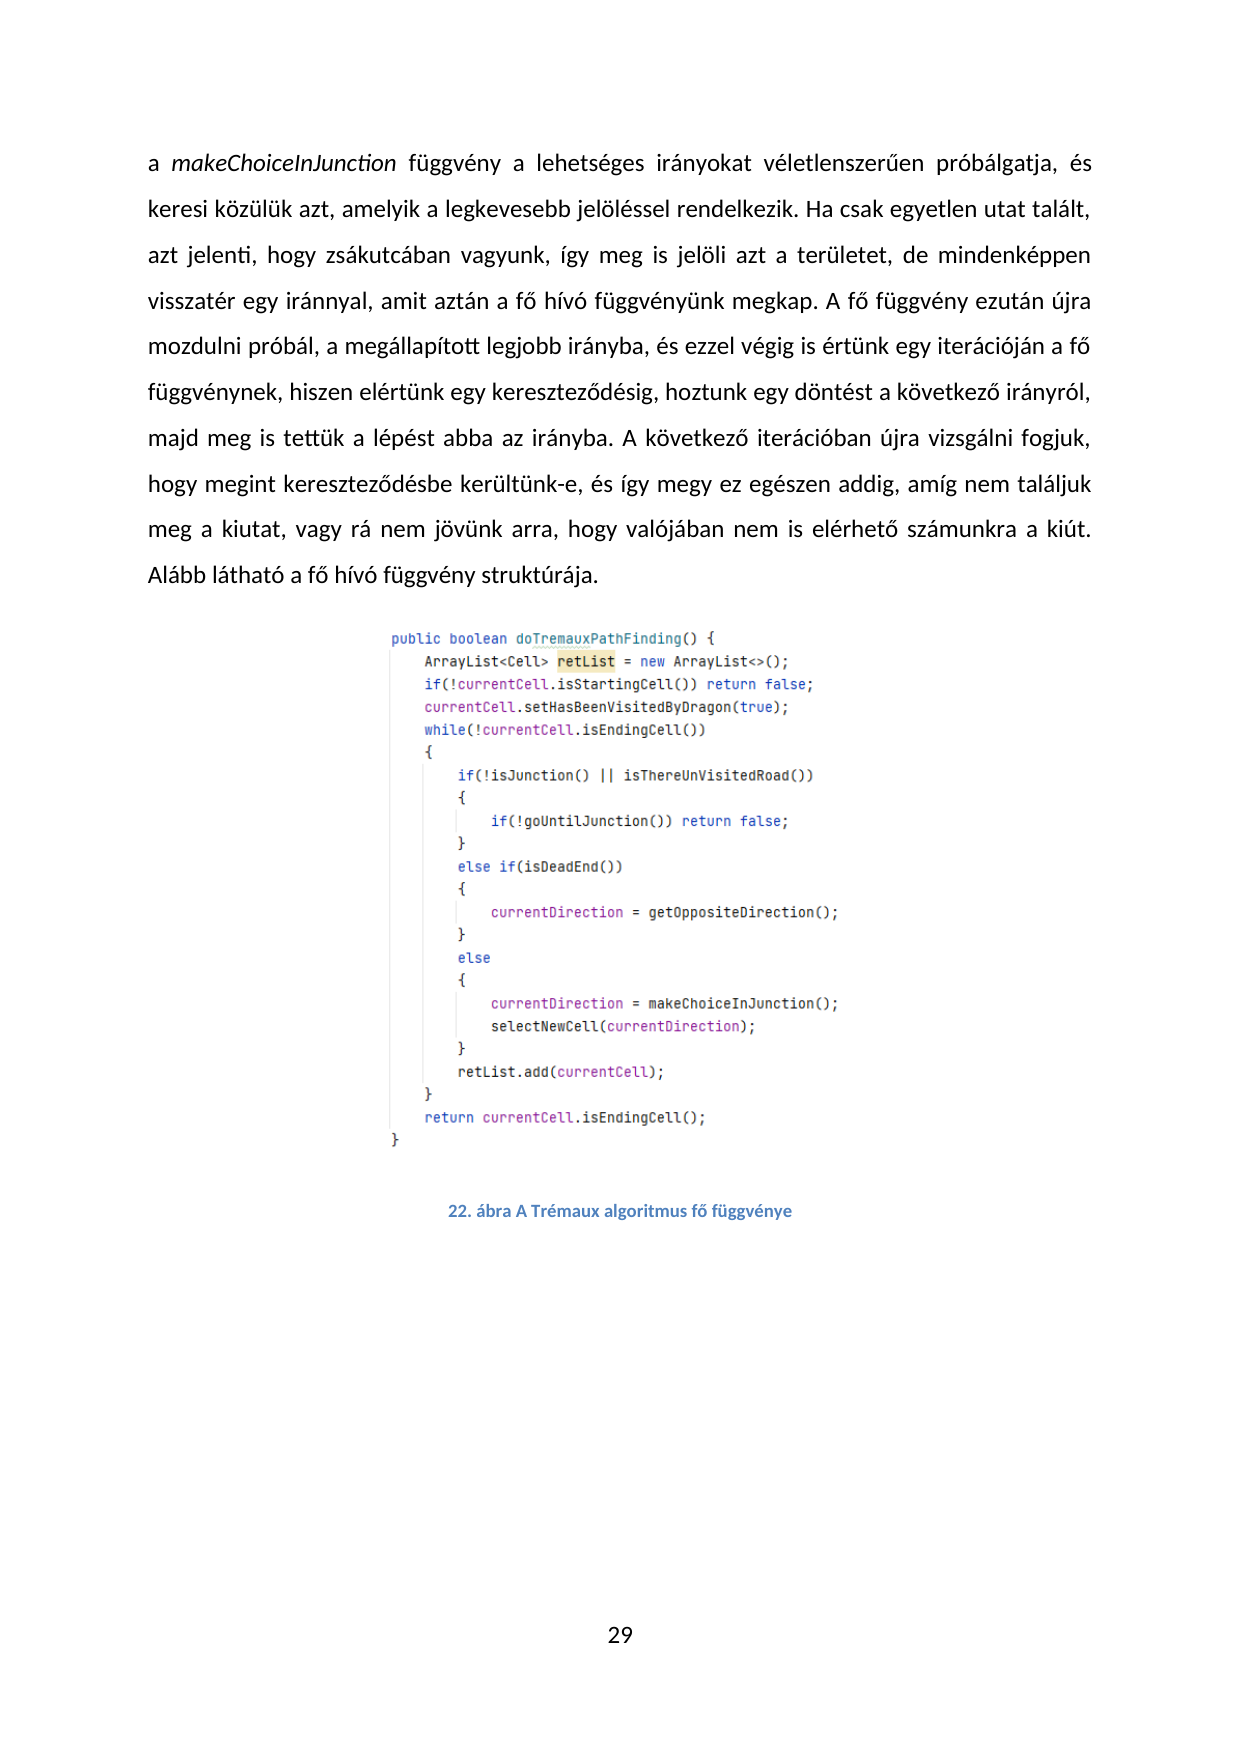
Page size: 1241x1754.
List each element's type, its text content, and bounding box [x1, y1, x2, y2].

picture [383, 625, 857, 1164]
text a makeChoiceInJunction függvény a lehetséges irányokat véletlenszerűen próbálgatja, és keresi közülük azt, amelyik a legkevesebb jelöléssel rendelkezik. Ha csak egyetlen utat talált, azt jelenti, hogy zsákutcában vagyunk, így meg is jelöli azt a területet, de mindenképpen visszatér egy iránnyal, amit aztán a fő hívó függvényünk megkap. A fő függvény ezután újra mozdulni próbál, a megállapított legjobb irányba, és ezzel végig is értünk egy iterációján a fő függvénynek, hiszen elértünk egy kereszteződésig, hoztunk egy döntést a következő irányról, majd meg is tettük a lépést abba az irányba. A következő iterációban újra vizsgálni fogjuk, hogy megint kereszteződésbe kerültünk-e, és így megy ez egészen addig, amíg nem találjuk meg a kiutat, vagy rá nem jövünk arra, hogy valójában nem is elérhető számunkra a kiút. Alább látható a fő hívó függvény struktúrája. [148, 148, 1093, 590]
